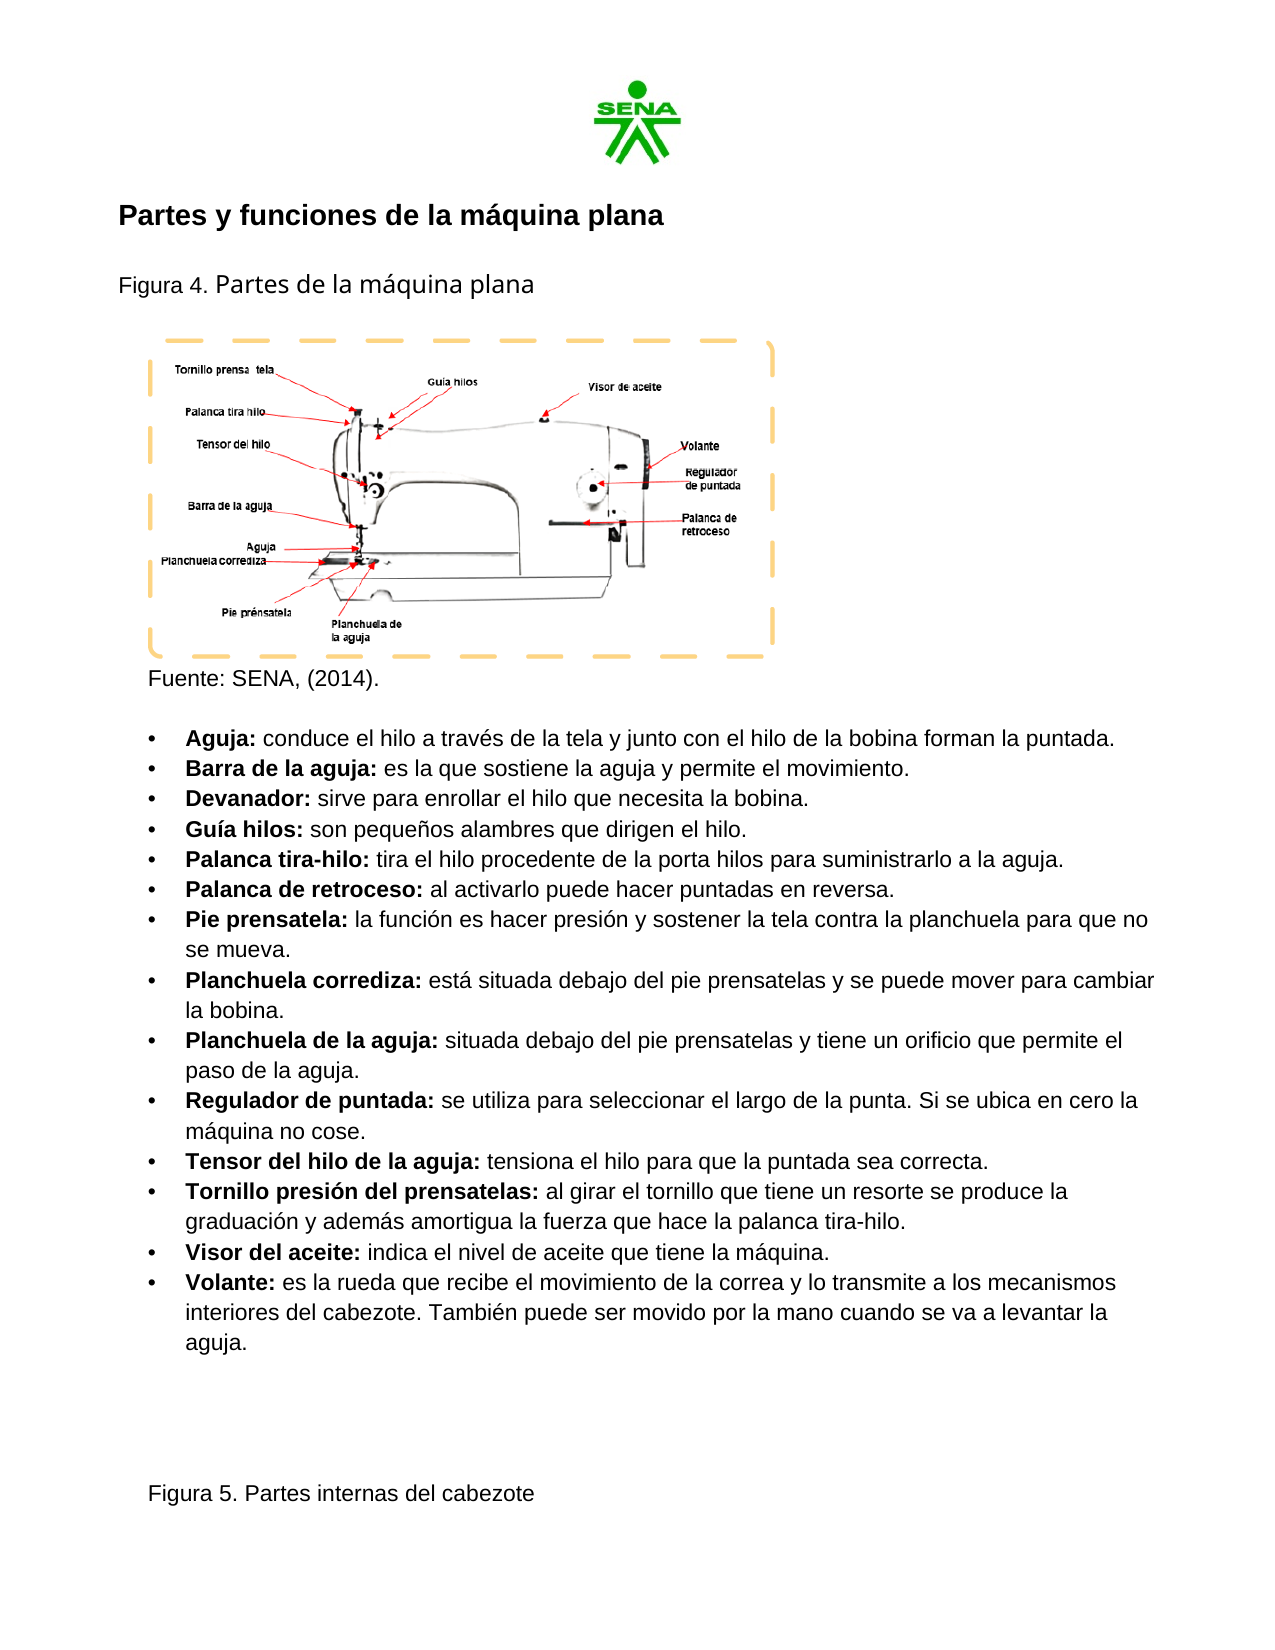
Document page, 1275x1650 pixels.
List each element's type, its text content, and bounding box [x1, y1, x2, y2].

text Figura 4. Partes de la máquina plana [118, 267, 1157, 301]
list Pie prensatela: la función es hacer presión y sostener la tela contra la planchuela para que no se mueva. [148, 906, 1157, 963]
text Fuente: SENA, (2014). [118, 664, 1157, 691]
picture [588, 75, 687, 172]
text Figura 5. Partes internas del cabezote [148, 1480, 1157, 1506]
picture [147, 336, 777, 661]
list Palanca de retroceso: al activarlo puede hacer puntadas en reversa. [148, 876, 1157, 902]
list Palanca tira-hilo: tira el hilo procedente de la porta hilos para suministrarlo a la aguja. [148, 846, 1157, 872]
list Volante: es la rueda que recibe el movimiento de la correa y lo transmite a los mecanismos interiores del cabezote. También puede ser movido por la mano cuando se va a levantar la aguja. [148, 1269, 1157, 1355]
list Devanador: sirve para enrollar el hilo que necesita la bobina. [148, 785, 1157, 812]
list Guía hilos: son pequeños alambres que dirigen el hilo. [148, 816, 1157, 842]
list Visor del aceite: indica el nivel de aceite que tiene la máquina. [148, 1238, 1157, 1265]
list Aguja: conduce el hilo a través de la tela y junto con el hilo de la bobina forman la puntada. [148, 725, 1157, 751]
list Regulador de puntada: se utiliza para seleccionar el largo de la punta. Si se ubica en cero la máquina no cose. [148, 1087, 1157, 1144]
text Partes y funciones de la máquina plana [118, 198, 1157, 231]
list Barra de la aguja: es la que sostiene la aguja y permite el movimiento. [148, 755, 1157, 781]
list Planchuela de la aguja: situada debajo del pie prensatelas y tiene un orificio que permite el paso de la aguja. [148, 1027, 1157, 1083]
list Tensor del hilo de la aguja: tensiona el hilo para que la puntada sea correcta. [148, 1148, 1157, 1174]
list Tornillo presión del prensatelas: al girar el tornillo que tiene un resorte se produce la graduación y además amortigua la fuerza que hace la palanca tira-hilo. [148, 1178, 1157, 1234]
list Planchuela corrediza: está situada debajo del pie prensatelas y se puede mover para cambiar la bobina. [148, 967, 1157, 1023]
